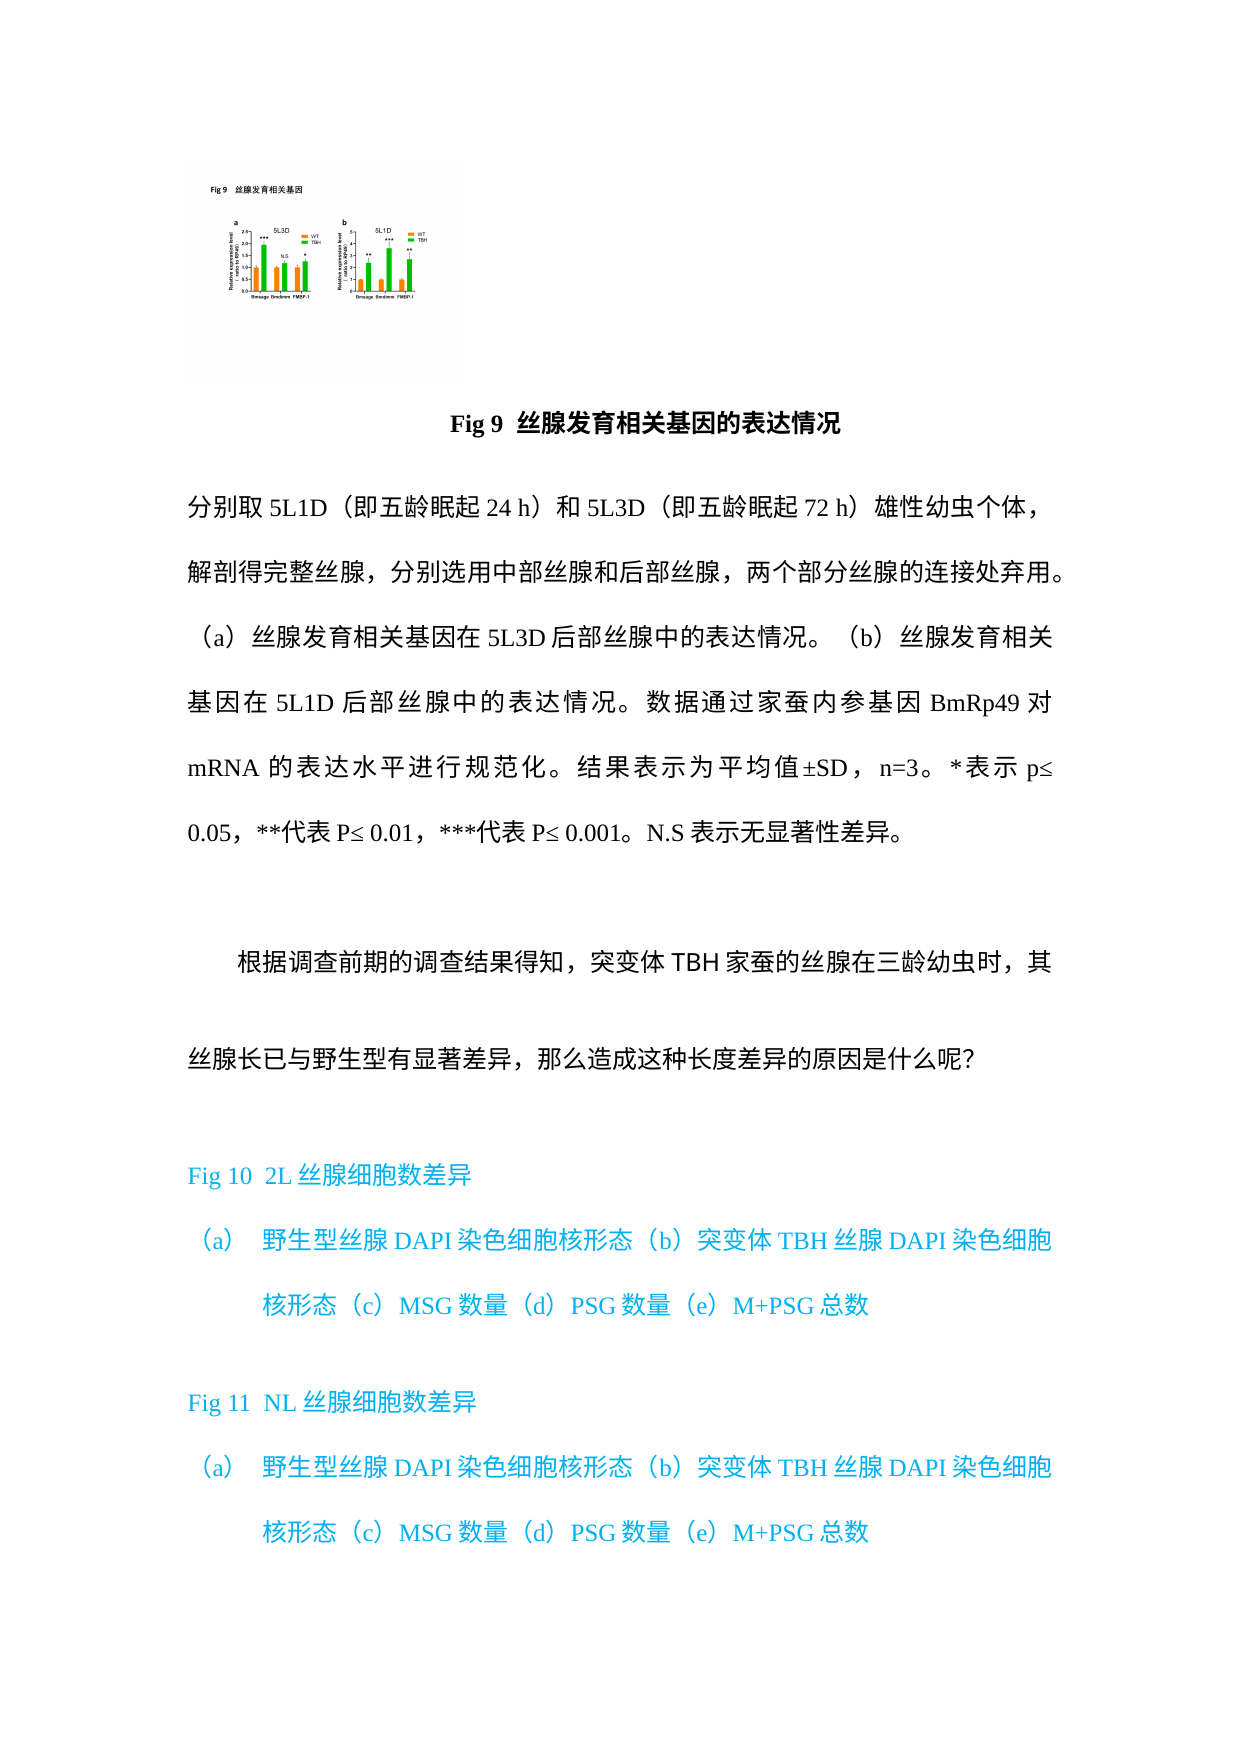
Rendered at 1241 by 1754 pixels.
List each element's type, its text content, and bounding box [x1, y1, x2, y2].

text Fig 11 NL丝腺细胞数差异 [187, 1368, 1053, 1433]
list 野生型丝腺DAPI染色细胞核形态（b）突变体TBH丝腺DAPI染色细胞核形态（c）MSG数量（d）PSG数量（e）M+PSG总数 [187, 1206, 1053, 1336]
text 分别取5L1D（即五龄眠起24 h）和5L3D（即五龄眠起72 h）雄性幼虫个体，解剖得完整丝腺，分别选用中部丝腺和后部丝腺，两个部分丝腺的连接处弃用。（a）丝腺发育相关基因在5L3D后部丝腺中的表达情况。（b）丝腺发育相关基因在5L1D后部丝腺中的表达情况。数据通过家蚕内参基因BmRp49对mRNA的表达水平进行规范化。结果表示为平均值±SD，n=3。*表示p≤ 0.05，**代表P≤ 0.01，***代表P≤ 0.001。N.S表示无显著性差异。 [187, 473, 1053, 863]
text 根据调查前期的调查结果得知，突变体TBH家蚕的丝腺在三龄幼虫时，其丝腺长已与野生型有显著差异，那么造成这种长度差异的原因是什么呢？ [187, 928, 1053, 1090]
text Fig 10 2L丝腺细胞数差异 [187, 1141, 1053, 1206]
list 野生型丝腺DAPI染色细胞核形态（b）突变体TBH丝腺DAPI染色细胞核形态（c）MSG数量（d）PSG数量（e）M+PSG总数 [187, 1433, 1053, 1563]
picture [187, 162, 463, 382]
text Fig 9 丝腺发育相关基因的表达情况 [187, 389, 1053, 454]
